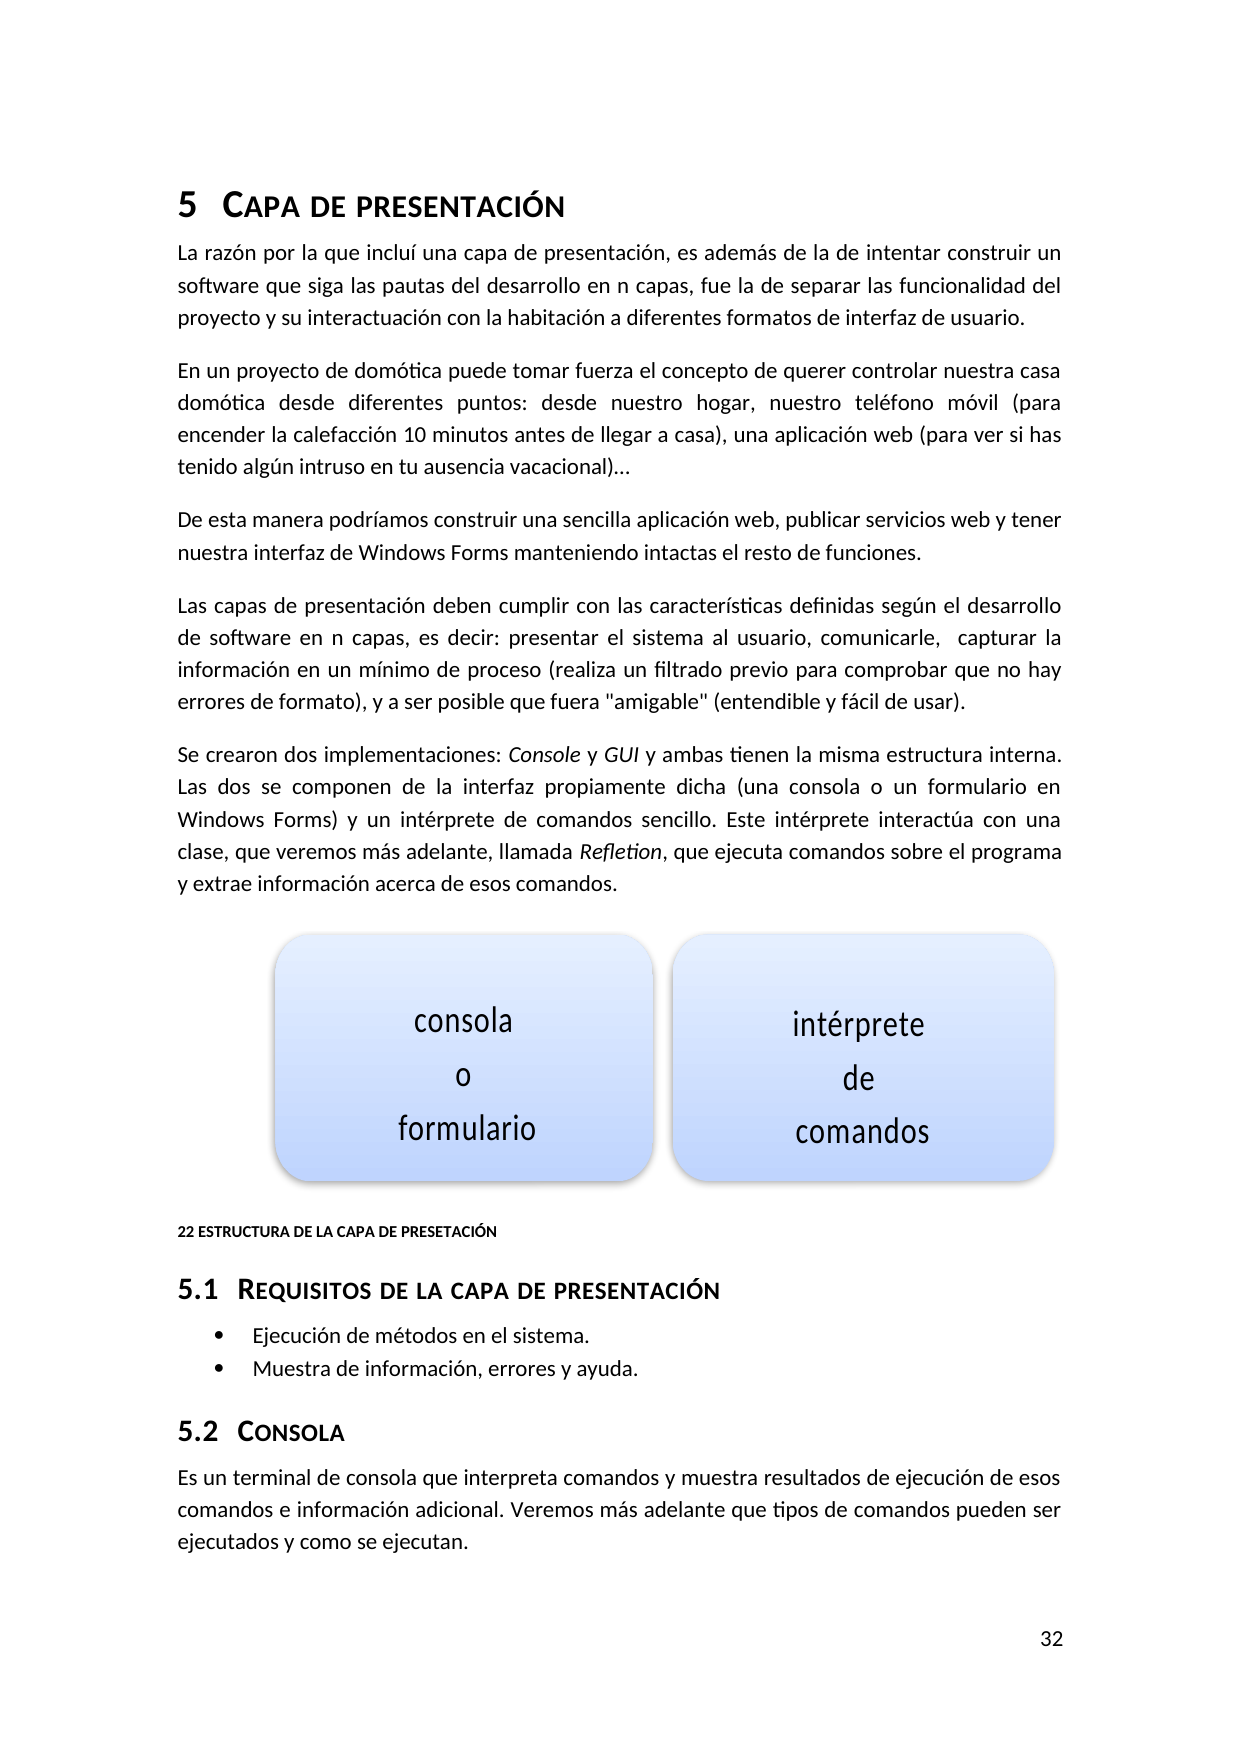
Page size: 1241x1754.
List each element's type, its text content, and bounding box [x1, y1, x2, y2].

text Las capas de presentación deben cumplir con las características definidas según el desarrollo de software en n capas, es decir: presentar el sistema al usuario, comunicarle, capturar la información en un mínimo de proceso (realiza un filtrado previo para comprobar que no hay errores de formato), y a ser posible que fuera "amigable" (entendible y fácil de usar). [177, 591, 1063, 715]
text En un proyecto de domótica puede tomar fuerza el concepto de querer controlar nuestra casa domótica desde diferentes puntos: desde nuestro hogar, nuestro teléfono móvil (para encender la calefacción 10 minutos antes de llegar a casa), una aplicación web (para ver si has tenido algún intruso en tu ausencia vacacional)… [177, 356, 1063, 481]
subtitle Requisitos de la capa de presentación [177, 1269, 1063, 1308]
subtitle Capa de presentación [177, 179, 1063, 227]
text Se crearon dos implementaciones: Console y GUI y ambas tienen la misma estructura interna. Las dos se componen de la interfaz propiamente dicha (una consola o un formulario en Windows Forms) y un intérprete de comandos sencillo. Este intérprete interactúa con una clase, que veremos más adelante, llamada Refletion, que ejecuta comandos sobre el programa y extrae información acerca de esos comandos. [177, 740, 1063, 897]
text De esta manera podríamos construir una sencilla aplicación web, publicar servicios web y tener nuestra interfaz de Windows Forms manteniendo intactas el resto de funciones. [177, 506, 1063, 566]
list Ejecución de métodos en el sistema. [215, 1322, 1063, 1349]
text La razón por la que incluí una capa de presentación, es además de la de intentar construir un software que siga las pautas del desarrollo en n capas, fue la de separar las funcionalidad del proyecto y su interactuación con la habitación a diferentes formatos de interfaz de usuario. [177, 238, 1063, 331]
text Es un terminal de consola que interpreta comandos y muestra resultados de ejecución de esos comandos e información adicional. Veremos más adelante que tipos de comandos pueden ser ejecutados y como se ejecutan. [177, 1463, 1063, 1555]
text 22 Estructura de la capa de presetación [177, 1221, 1063, 1241]
subtitle Consola [177, 1411, 1063, 1449]
list Muestra de información, errores y ayuda. [215, 1354, 1063, 1382]
